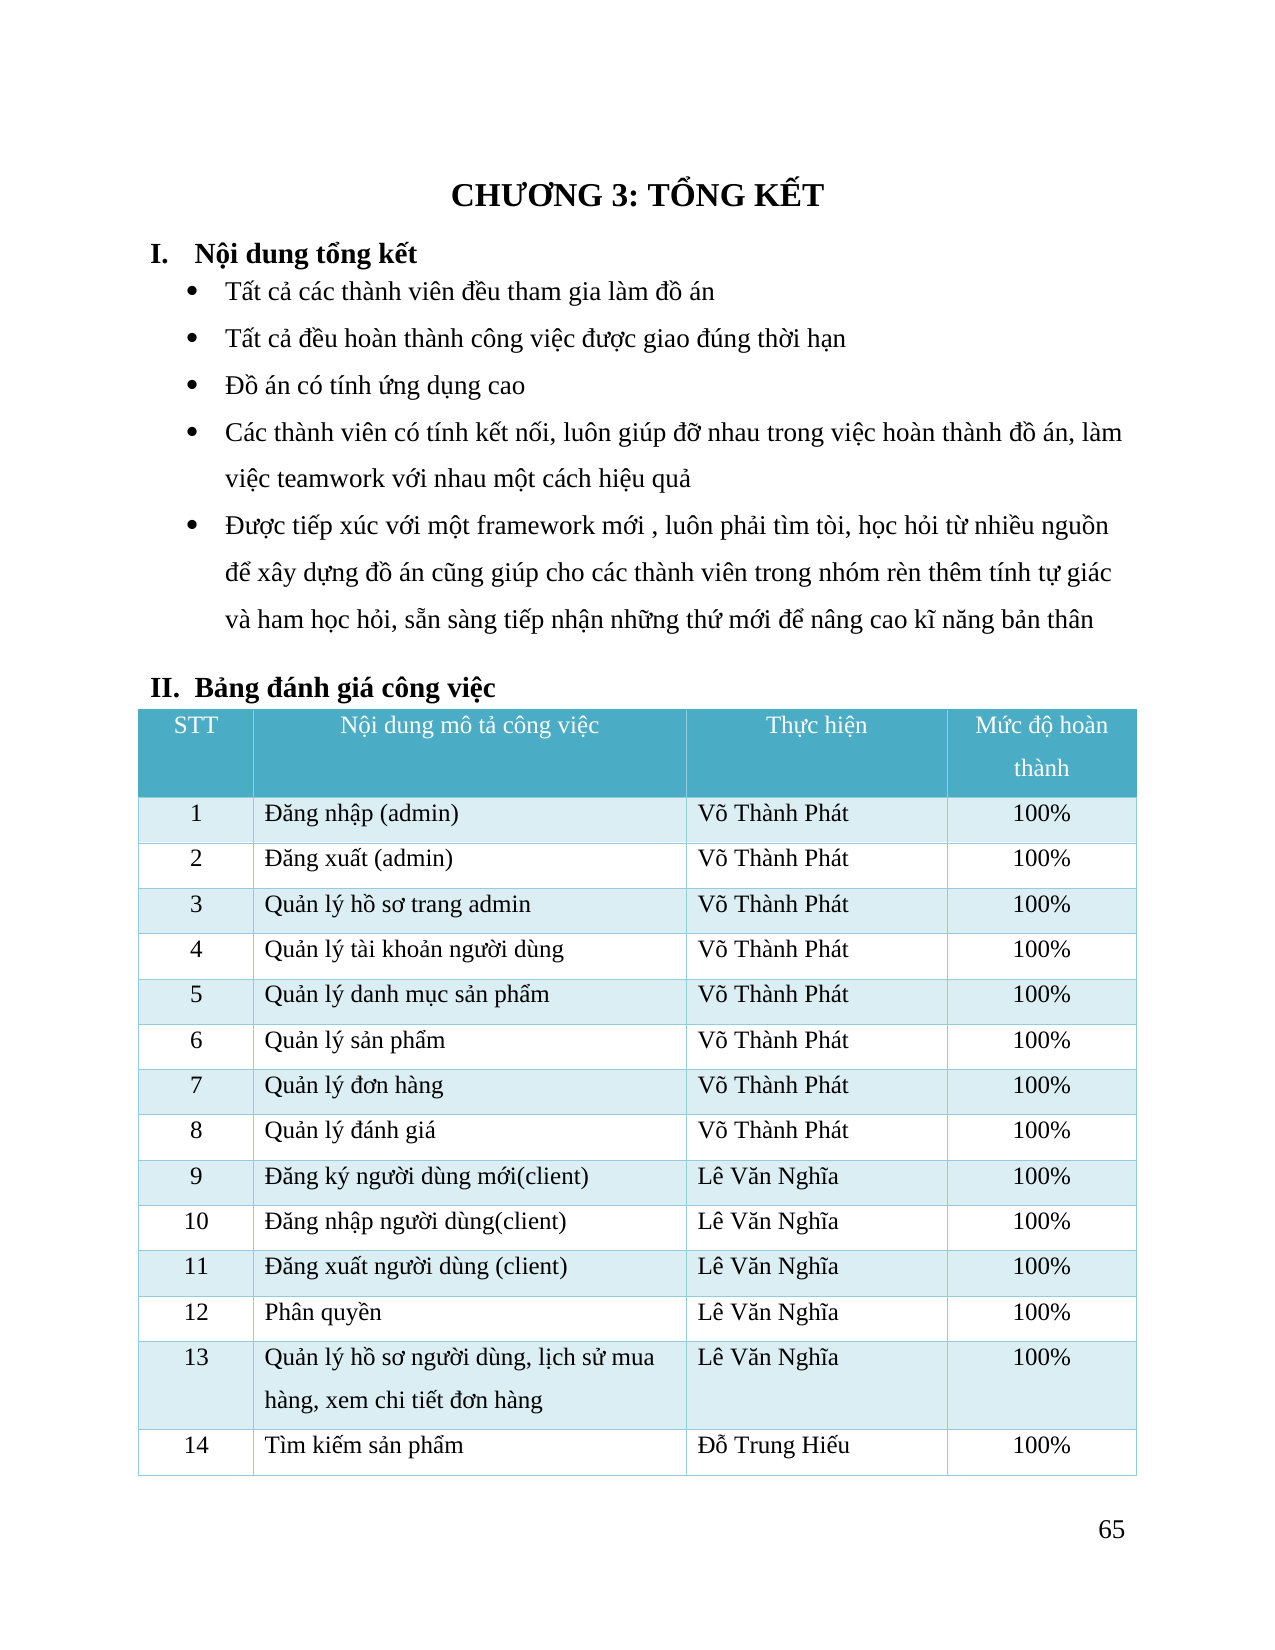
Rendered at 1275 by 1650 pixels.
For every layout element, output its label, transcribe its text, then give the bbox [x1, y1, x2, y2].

table_cell Võ Thành Phát [687, 889, 947, 933]
table_cell Đăng xuất (admin) [254, 844, 686, 888]
table_cell Phân quyền [254, 1297, 686, 1341]
table_cell 4 [139, 934, 253, 978]
table_cell Võ Thành Phát [687, 1115, 947, 1160]
table_cell 100% [948, 934, 1136, 978]
subtitle Nội dung tổng kết [150, 237, 1125, 270]
table_cell 100% [948, 1206, 1136, 1250]
table_cell Quản lý sản phẩm [254, 1025, 686, 1069]
table_cell 100% [948, 1430, 1136, 1475]
table_cell 100% [948, 1251, 1136, 1296]
table_cell Lê Văn Nghĩa [687, 1342, 947, 1429]
table_cell 100% [948, 980, 1136, 1024]
table_cell Đăng ký người dùng mới(client) [254, 1161, 686, 1205]
list Được tiếp xúc với một framework mới , luôn phải tìm tòi, học hỏi từ nhiều nguồn để xây dựng đồ án cũng giúp cho các thành viên trong nhóm rèn thêm tính tự giác và ham học hỏi, sẵn sàng tiếp nhận những thứ mới để nâng cao kĩ năng bản thân [187, 509, 1125, 634]
table_cell Lê Văn Nghĩa [687, 1206, 947, 1250]
table_cell Lê Văn Nghĩa [687, 1251, 947, 1296]
table_cell Quản lý hồ sơ trang admin [254, 889, 686, 933]
table_cell 5 [139, 980, 253, 1024]
table_cell 14 [139, 1430, 253, 1475]
table_cell 100% [948, 1070, 1136, 1114]
table_cell Võ Thành Phát [687, 798, 947, 842]
table_cell 1 [139, 798, 253, 842]
table_cell Lê Văn Nghĩa [687, 1297, 947, 1341]
table_cell Võ Thành Phát [687, 1025, 947, 1069]
table_cell Lê Văn Nghĩa [687, 1161, 947, 1205]
table_cell Quản lý đánh giá [254, 1115, 686, 1160]
table_cell 100% [948, 844, 1136, 888]
table_cell 100% [948, 1025, 1136, 1069]
table_header Mức độ hoàn thành [948, 710, 1136, 797]
table_cell 100% [948, 798, 1136, 842]
list Tất cả các thành viên đều tham gia làm đồ án [187, 275, 1125, 306]
table_cell 3 [139, 889, 253, 933]
table_header STT [139, 710, 253, 797]
table_cell 100% [948, 1115, 1136, 1160]
table_cell Đăng xuất người dùng (client) [254, 1251, 686, 1296]
table_cell Võ Thành Phát [687, 980, 947, 1024]
list Đồ án có tính ứng dụng cao [187, 369, 1125, 400]
table_cell 100% [948, 1297, 1136, 1341]
table_header Nội dung mô tả công việc [254, 710, 686, 797]
table_cell 100% [948, 1342, 1136, 1429]
table_cell Võ Thành Phát [687, 1070, 947, 1114]
table_header Thực hiện [687, 710, 947, 797]
table_cell 100% [948, 1161, 1136, 1205]
list Tất cả đều hoàn thành công việc được giao đúng thời hạn [187, 322, 1125, 353]
table_cell Quản lý tài khoản người dùng [254, 934, 686, 978]
table_cell Quản lý danh mục sản phẩm [254, 980, 686, 1024]
table_cell 7 [139, 1070, 253, 1114]
list Các thành viên có tính kết nối, luôn giúp đỡ nhau trong việc hoàn thành đồ án, làm việc teamwork với nhau một cách hiệu quả [187, 416, 1125, 494]
table_cell 6 [139, 1025, 253, 1069]
table_cell Quản lý hồ sơ người dùng, lịch sử mua hàng, xem chi tiết đơn hàng [254, 1342, 686, 1429]
table_cell Đăng nhập người dùng(client) [254, 1206, 686, 1250]
table_cell Quản lý đơn hàng [254, 1070, 686, 1114]
table_cell Võ Thành Phát [687, 844, 947, 888]
table_cell 8 [139, 1115, 253, 1160]
table_cell 11 [139, 1251, 253, 1296]
subtitle CHƯƠNG 3: TỔNG KẾT [150, 175, 1125, 213]
table_cell Đăng nhập (admin) [254, 798, 686, 842]
table_cell 100% [948, 889, 1136, 933]
table_cell 9 [139, 1161, 253, 1205]
table_cell Võ Thành Phát [687, 934, 947, 978]
table_cell Tìm kiếm sản phẩm [254, 1430, 686, 1475]
table_cell 13 [139, 1342, 253, 1429]
table_cell 10 [139, 1206, 253, 1250]
subtitle Bảng đánh giá công việc [150, 670, 1125, 704]
table_cell 12 [139, 1297, 253, 1341]
table_cell Đỗ Trung Hiếu [687, 1430, 947, 1475]
table_cell 2 [139, 844, 253, 888]
